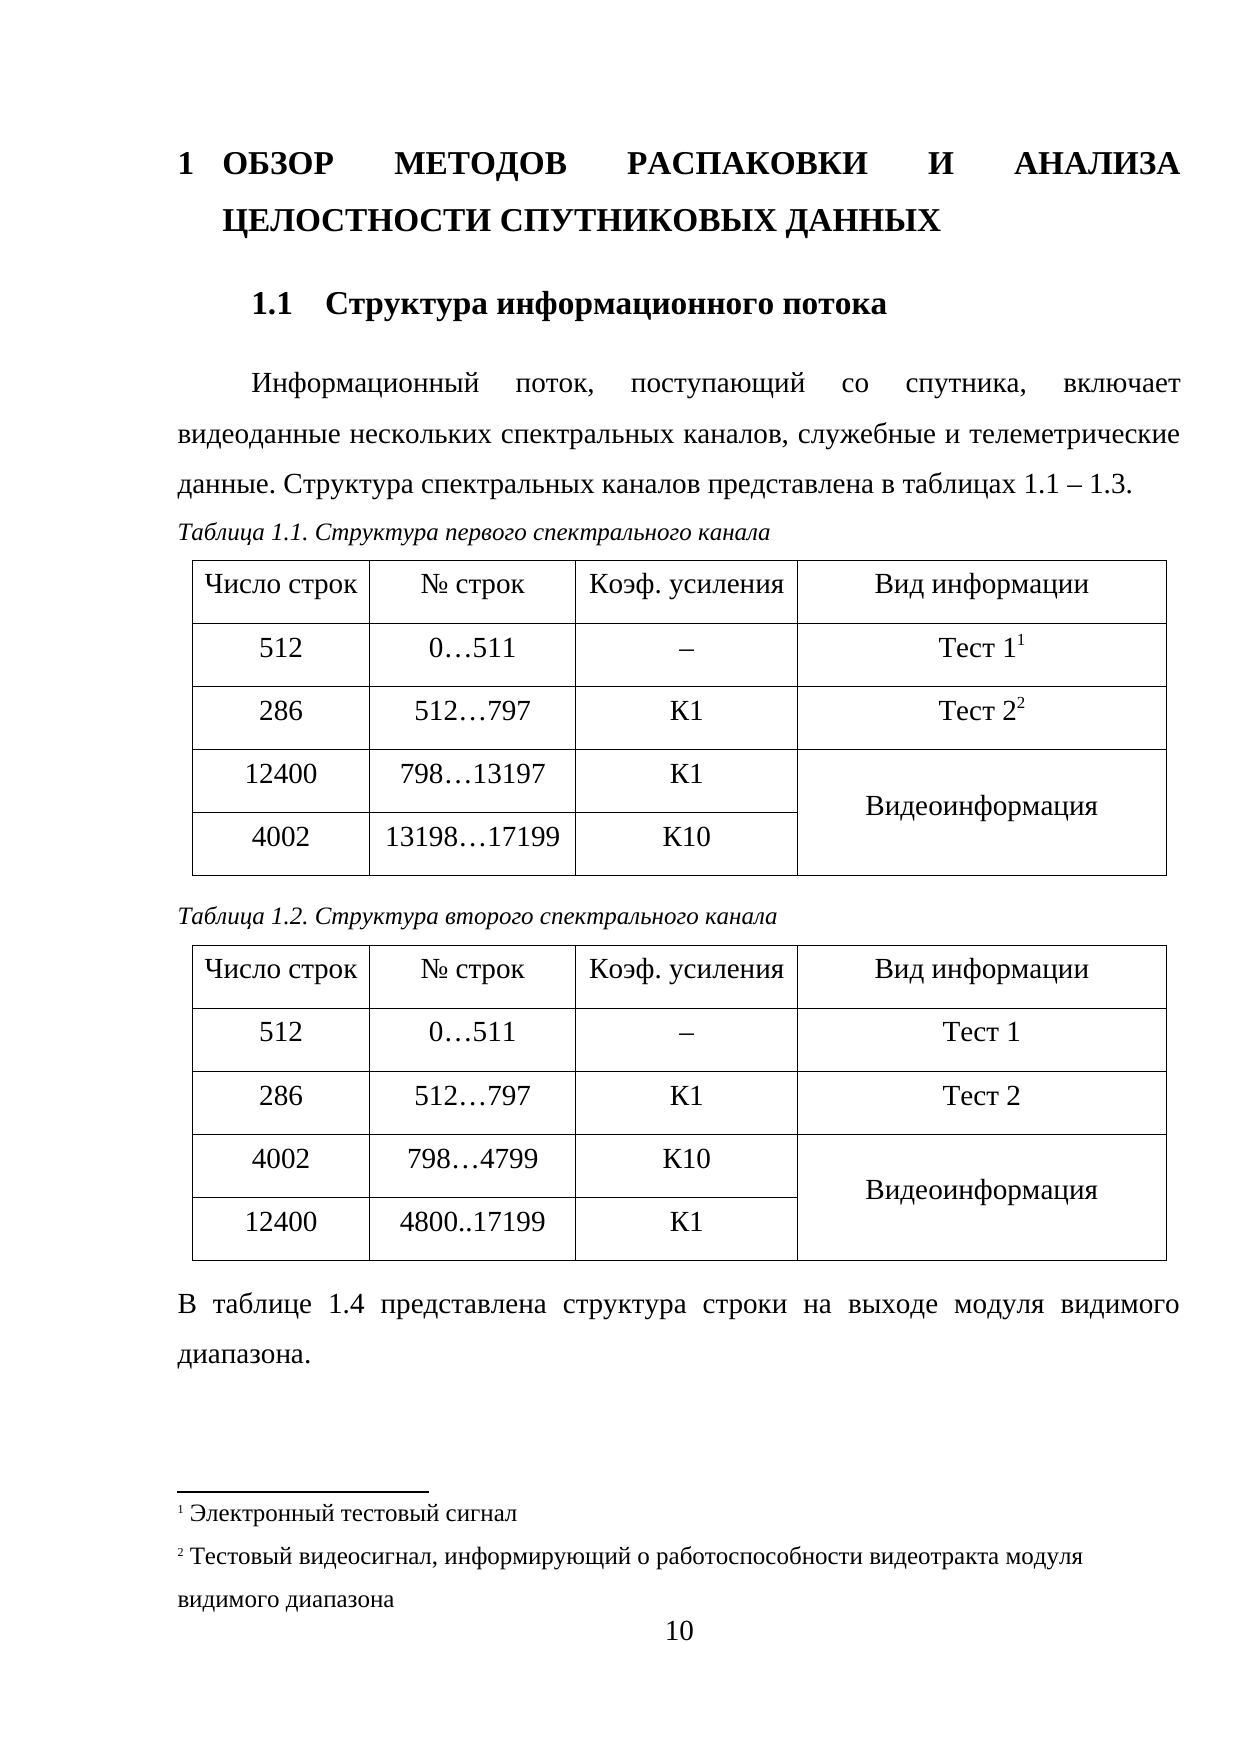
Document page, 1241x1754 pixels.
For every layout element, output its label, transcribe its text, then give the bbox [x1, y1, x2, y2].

table_cell 798…13197 [370, 750, 575, 812]
table_cell Видеоинформация [798, 750, 1166, 875]
table_header Вид информации [798, 561, 1166, 623]
table_cell 0…511 [370, 624, 575, 686]
table_header Вид информации [798, 946, 1166, 1008]
table_cell К1 [576, 750, 797, 812]
table_cell – [576, 1009, 797, 1071]
table_cell Тест 2 [798, 687, 1166, 749]
table_cell 4002 [193, 813, 369, 875]
table_header № строк [370, 561, 575, 623]
subtitle ОБЗОР МЕТОДОВ РАСПАКОВКИ И АНАЛИЗА ЦЕЛОСТНОСТИ СПУТНИКОВЫХ ДАННЫХ [177, 143, 1181, 239]
table_cell К1 [576, 1198, 797, 1260]
table_cell 13198…17199 [370, 813, 575, 875]
table_cell 0…511 [370, 1009, 575, 1071]
table_header Коэф. усиления [576, 561, 797, 623]
table_cell 798…4799 [370, 1135, 575, 1197]
table_cell К10 [576, 1135, 797, 1197]
table_cell 512…797 [370, 687, 575, 749]
table_header № строк [370, 946, 575, 1008]
text В таблице 1.4 представлена структура строки на выходе модуля видимого диапазона. [177, 1286, 1181, 1370]
table_cell К10 [576, 813, 797, 875]
table_cell К1 [576, 687, 797, 749]
text Информационный поток, поступающий со спутника, включает видеоданные нескольких спектральных каналов, служебные и телеметрические данные. Структура спектральных каналов представлена в таблицах 1.1 – 1.3. [177, 366, 1181, 500]
table_cell – [576, 624, 797, 686]
table_cell 4002 [193, 1135, 369, 1197]
table_cell К1 [576, 1072, 797, 1134]
table_header Число строк [193, 946, 369, 1008]
table_cell 12400 [193, 750, 369, 812]
table_cell 286 [193, 687, 369, 749]
table_cell Тест 1 [798, 1009, 1166, 1071]
table_header Число строк [193, 561, 369, 623]
text Таблица 1.2. Структура второго спектрального канала [177, 901, 1181, 930]
table_cell 512 [193, 1009, 369, 1071]
table_cell 4800..17199 [370, 1198, 575, 1260]
table_header Коэф. усиления [576, 946, 797, 1008]
table_cell Видеоинформация [798, 1135, 1166, 1260]
text Таблица 1.1. Структура первого спектрального канала [177, 517, 1181, 545]
table_cell 512…797 [370, 1072, 575, 1134]
table_cell 12400 [193, 1198, 369, 1260]
table_cell 286 [193, 1072, 369, 1134]
subtitle Структура информационного потока [177, 283, 1181, 321]
table_cell Тест 2 [798, 1072, 1166, 1134]
table_cell 512 [193, 624, 369, 686]
table_cell Тест 1 [798, 624, 1166, 686]
